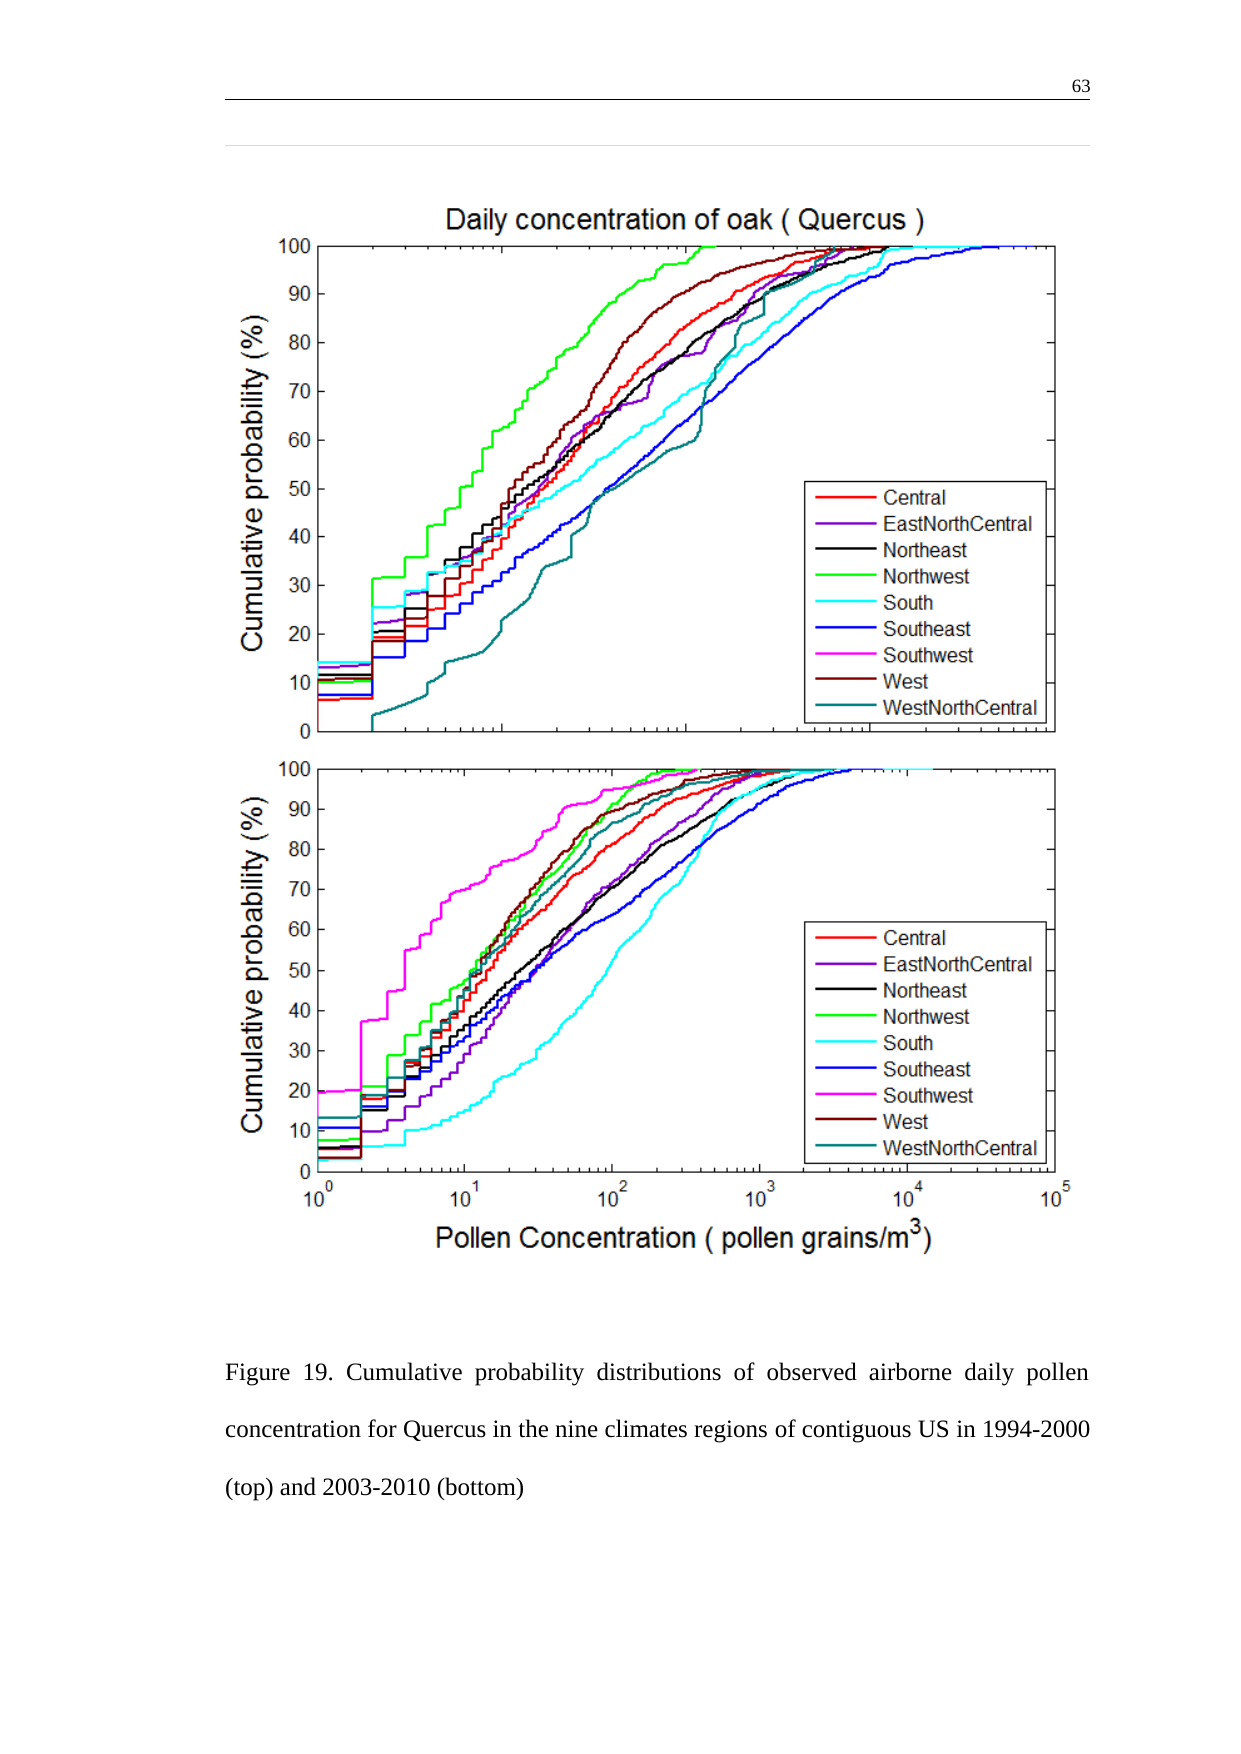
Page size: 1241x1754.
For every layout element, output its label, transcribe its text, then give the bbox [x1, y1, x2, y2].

picture [231, 168, 1072, 1328]
text Figure 19. Cumulative probability distributions of observed airborne daily pollen concentration for Quercus in the nine climates regions of contiguous US in 1994-2000 (top) and 2003-2010 (bottom) [225, 1357, 1090, 1501]
